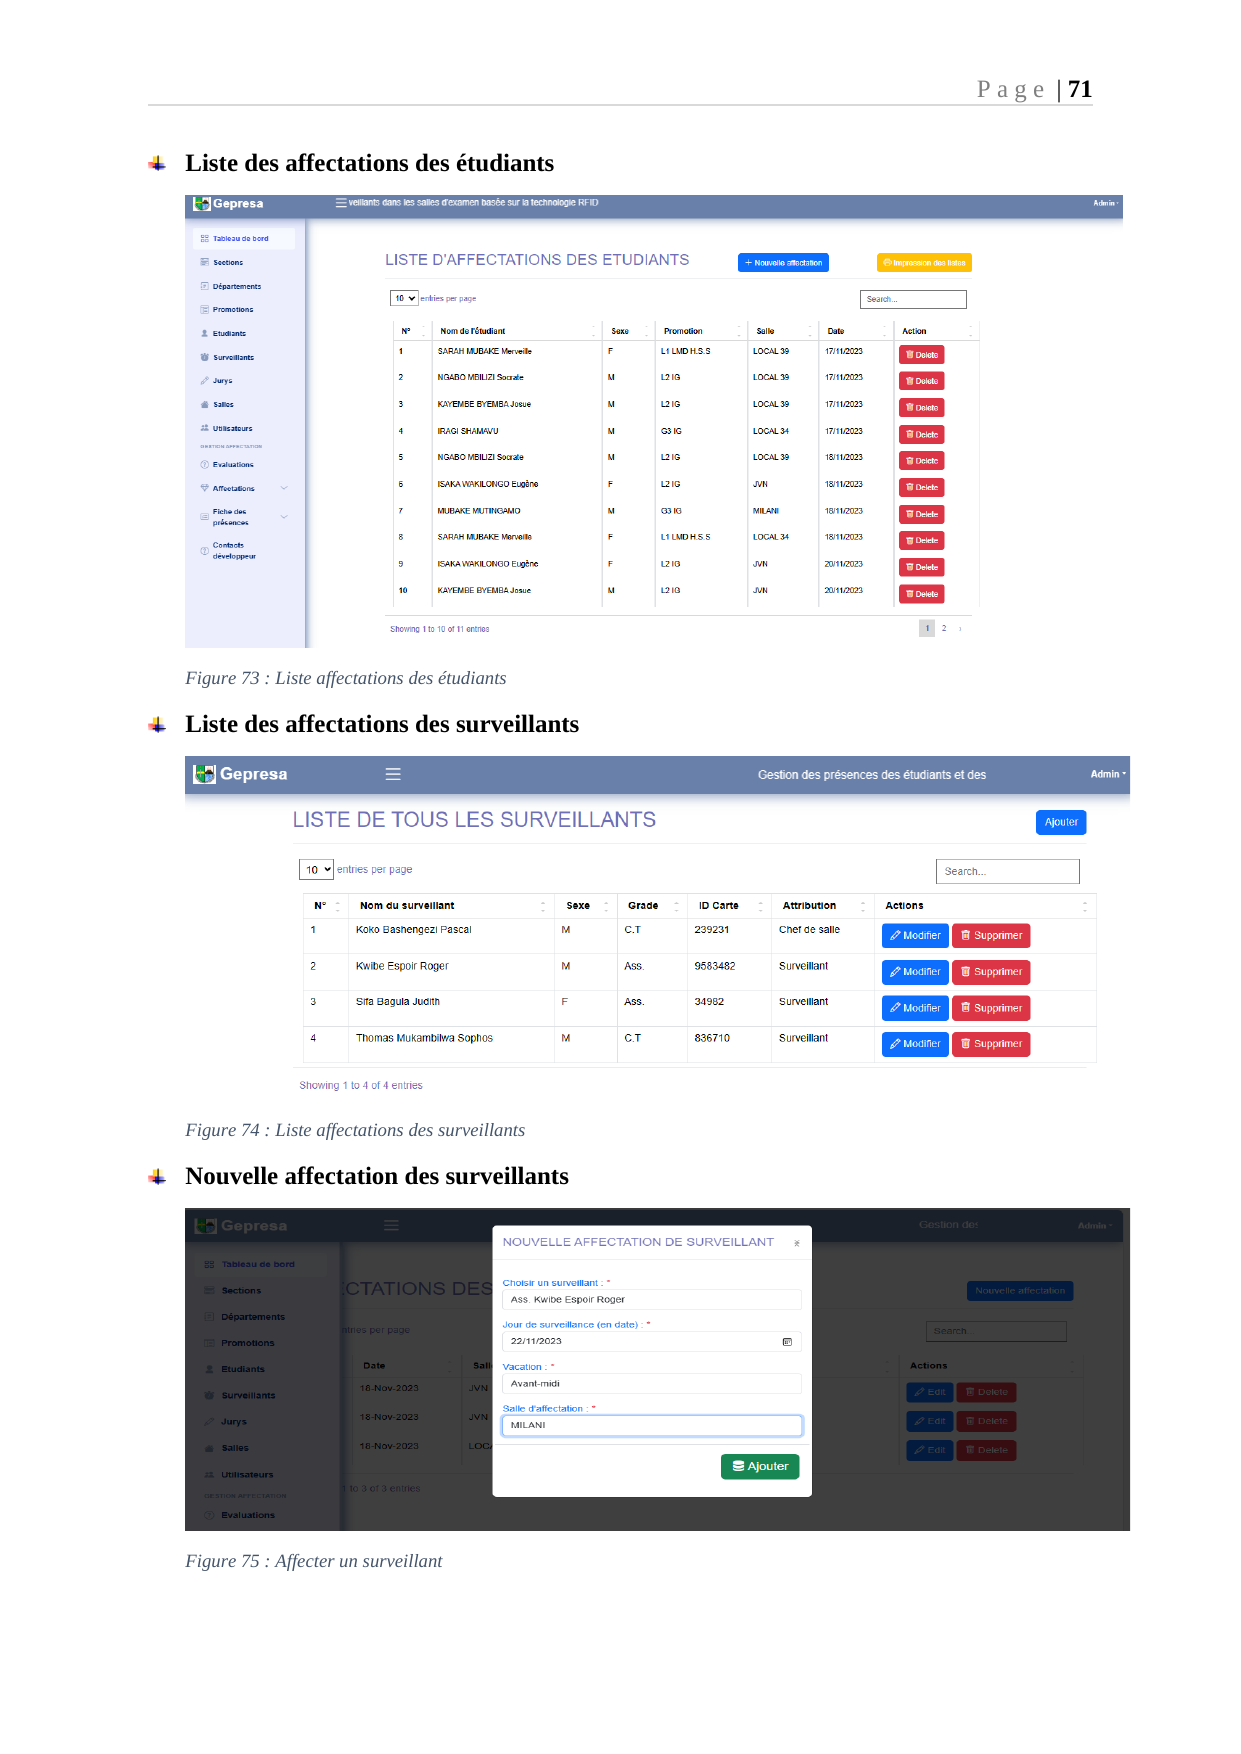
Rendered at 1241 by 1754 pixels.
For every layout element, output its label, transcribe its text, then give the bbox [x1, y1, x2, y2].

picture [185, 195, 1123, 648]
list Nouvelle affectation des surveillants [148, 1161, 1093, 1190]
picture [148, 1167, 166, 1185]
list Liste des affectations des surveillants [148, 709, 1093, 738]
picture [148, 715, 166, 733]
picture [185, 1208, 1130, 1531]
list Liste des affectations des étudiants [148, 148, 1093, 176]
picture [148, 154, 166, 171]
picture [185, 756, 1130, 1100]
